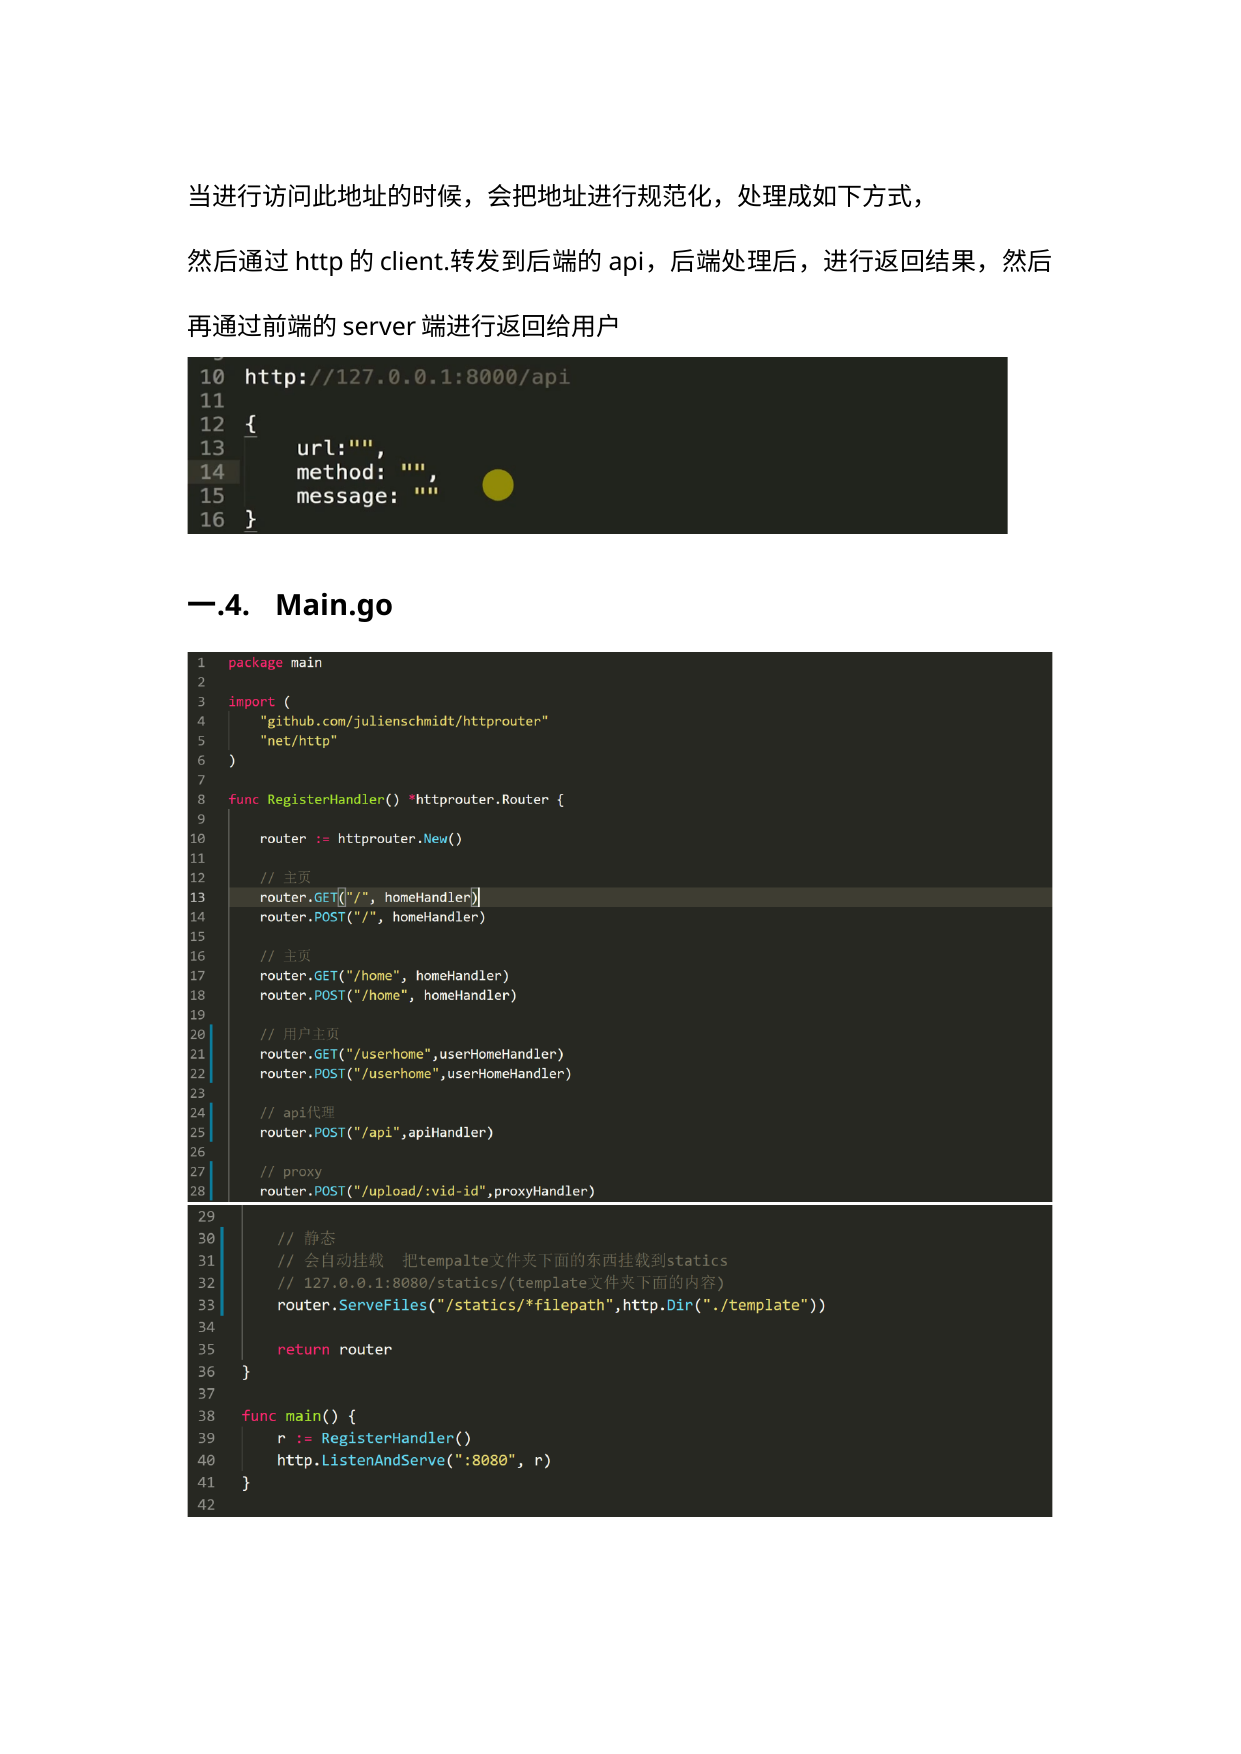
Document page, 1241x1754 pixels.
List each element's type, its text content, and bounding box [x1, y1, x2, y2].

picture [187, 652, 1053, 1202]
picture [187, 1205, 1053, 1517]
text 当进行访问此地址的时候，会把地址进行规范化，处理成如下方式， [187, 162, 1053, 227]
picture [187, 357, 1008, 534]
subtitle Main.go [187, 581, 1053, 623]
text 然后通过http的client.转发到后端的api，后端处理后，进行返回结果，然后再通过前端的server端进行返回给用户 [187, 227, 1053, 357]
